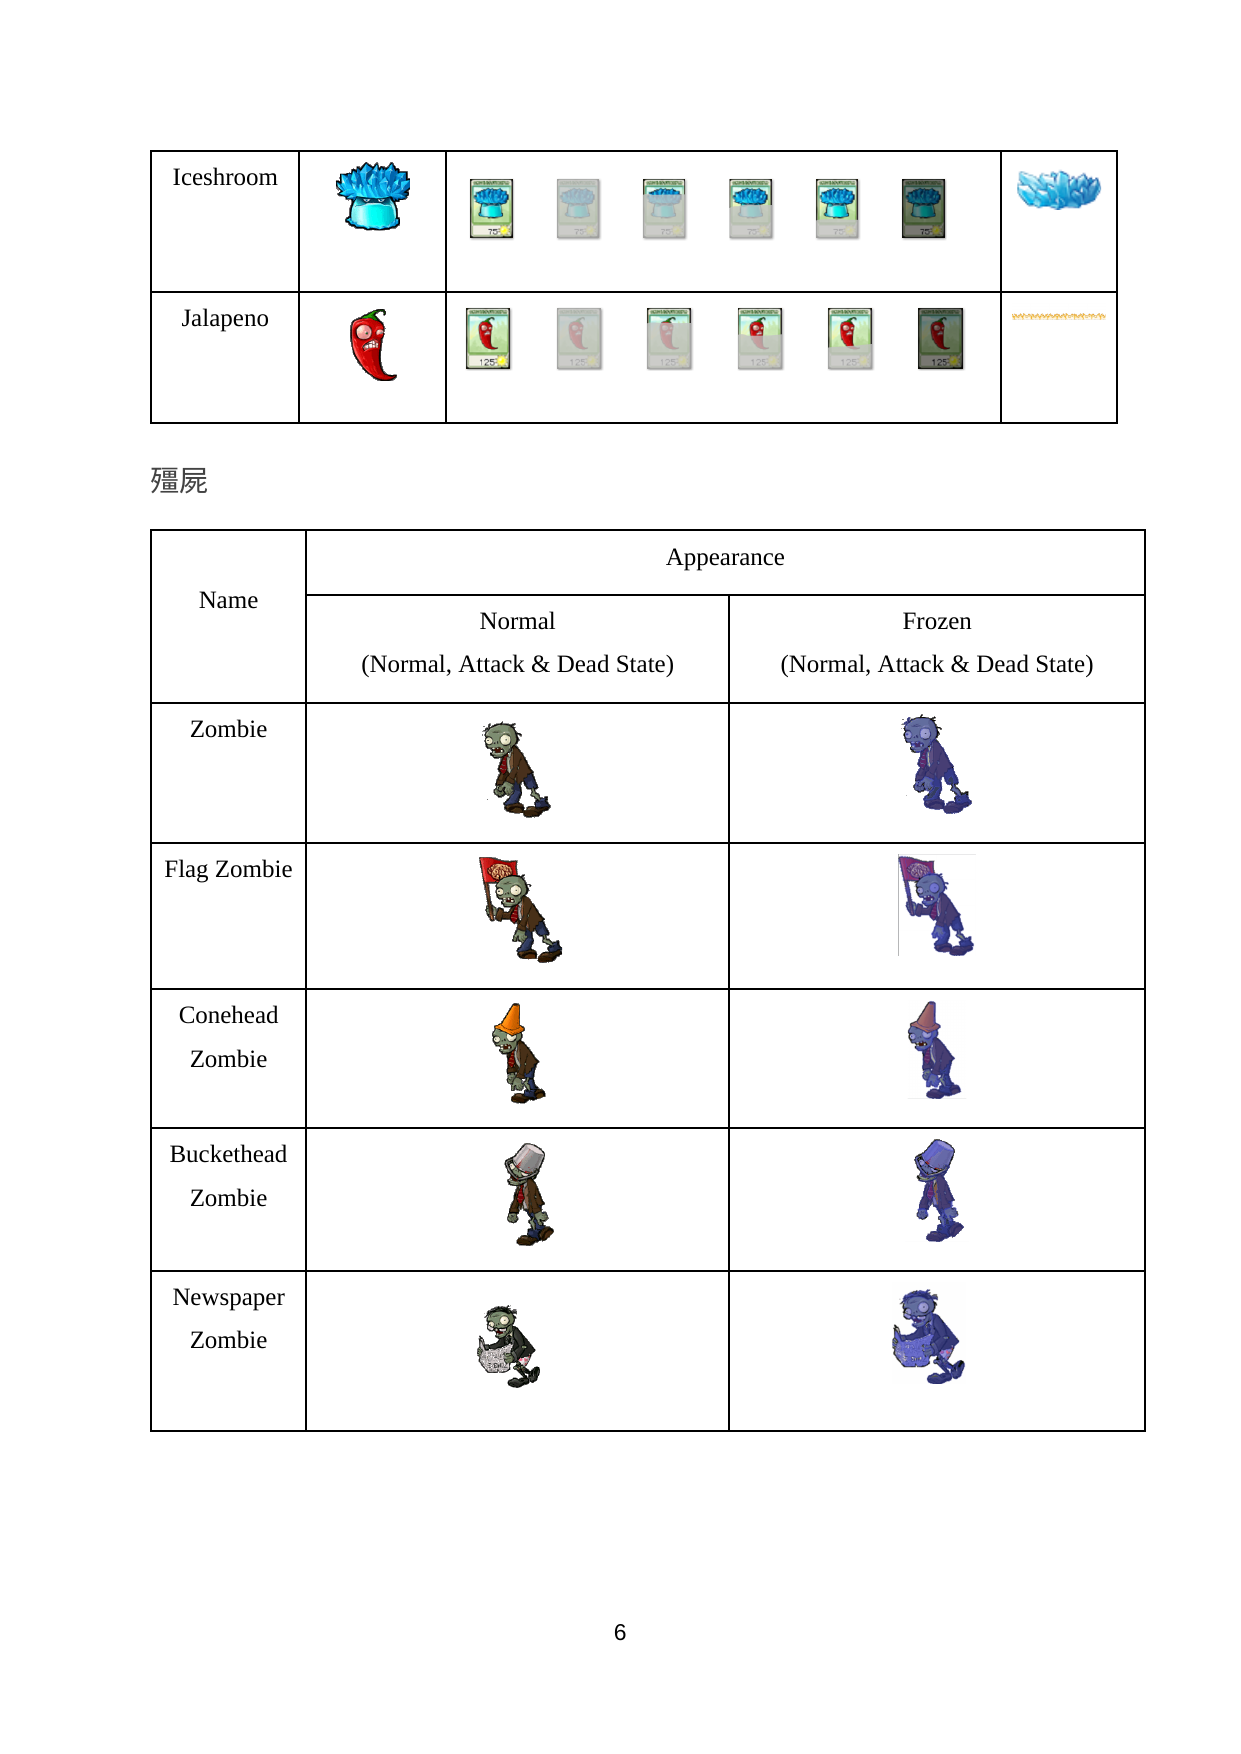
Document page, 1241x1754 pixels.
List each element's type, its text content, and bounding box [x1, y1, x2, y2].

table_cell Jalapeno [152, 293, 298, 422]
table_cell Buckethead Zombie [152, 1129, 305, 1269]
table_cell [730, 1272, 1144, 1430]
table_cell [300, 152, 445, 291]
table_cell [1002, 293, 1116, 422]
table_cell Normal (Normal, Attack & Dead State) [307, 596, 728, 702]
table_cell Conehead Zombie [152, 990, 305, 1127]
picture [1016, 162, 1102, 210]
picture [901, 714, 973, 815]
table_cell Frozen (Normal, Attack & Dead State) [730, 596, 1144, 702]
table_cell [730, 844, 1144, 988]
picture [342, 303, 404, 383]
table_cell Newspaper Zombie [152, 1272, 305, 1430]
picture [456, 162, 958, 244]
picture [472, 854, 563, 965]
table_header Appearance [307, 531, 1144, 594]
table_cell Iceshroom [152, 152, 298, 291]
table_cell [300, 293, 445, 422]
picture [456, 1139, 578, 1246]
table_cell Zombie [152, 704, 305, 842]
table_cell [307, 1272, 728, 1430]
picture [905, 1139, 969, 1242]
picture [907, 1000, 967, 1099]
table_cell [307, 1129, 728, 1269]
picture [1012, 303, 1106, 320]
picture [470, 714, 565, 819]
picture [444, 1282, 591, 1392]
picture [456, 303, 969, 371]
picture [335, 162, 410, 231]
table_cell [447, 293, 1000, 422]
table_cell [730, 990, 1144, 1127]
picture [898, 854, 976, 956]
table_header Name [152, 531, 305, 702]
picture [482, 1000, 553, 1104]
table_cell [730, 704, 1144, 842]
table_cell [307, 990, 728, 1127]
table_cell [307, 704, 728, 842]
table_cell [307, 844, 728, 988]
table_cell Flag Zombie [152, 844, 305, 988]
picture [892, 1282, 966, 1384]
table_cell [1002, 152, 1116, 291]
table_cell [730, 1129, 1144, 1269]
subtitle 殭屍 [150, 457, 1090, 499]
table_cell [447, 152, 1000, 291]
